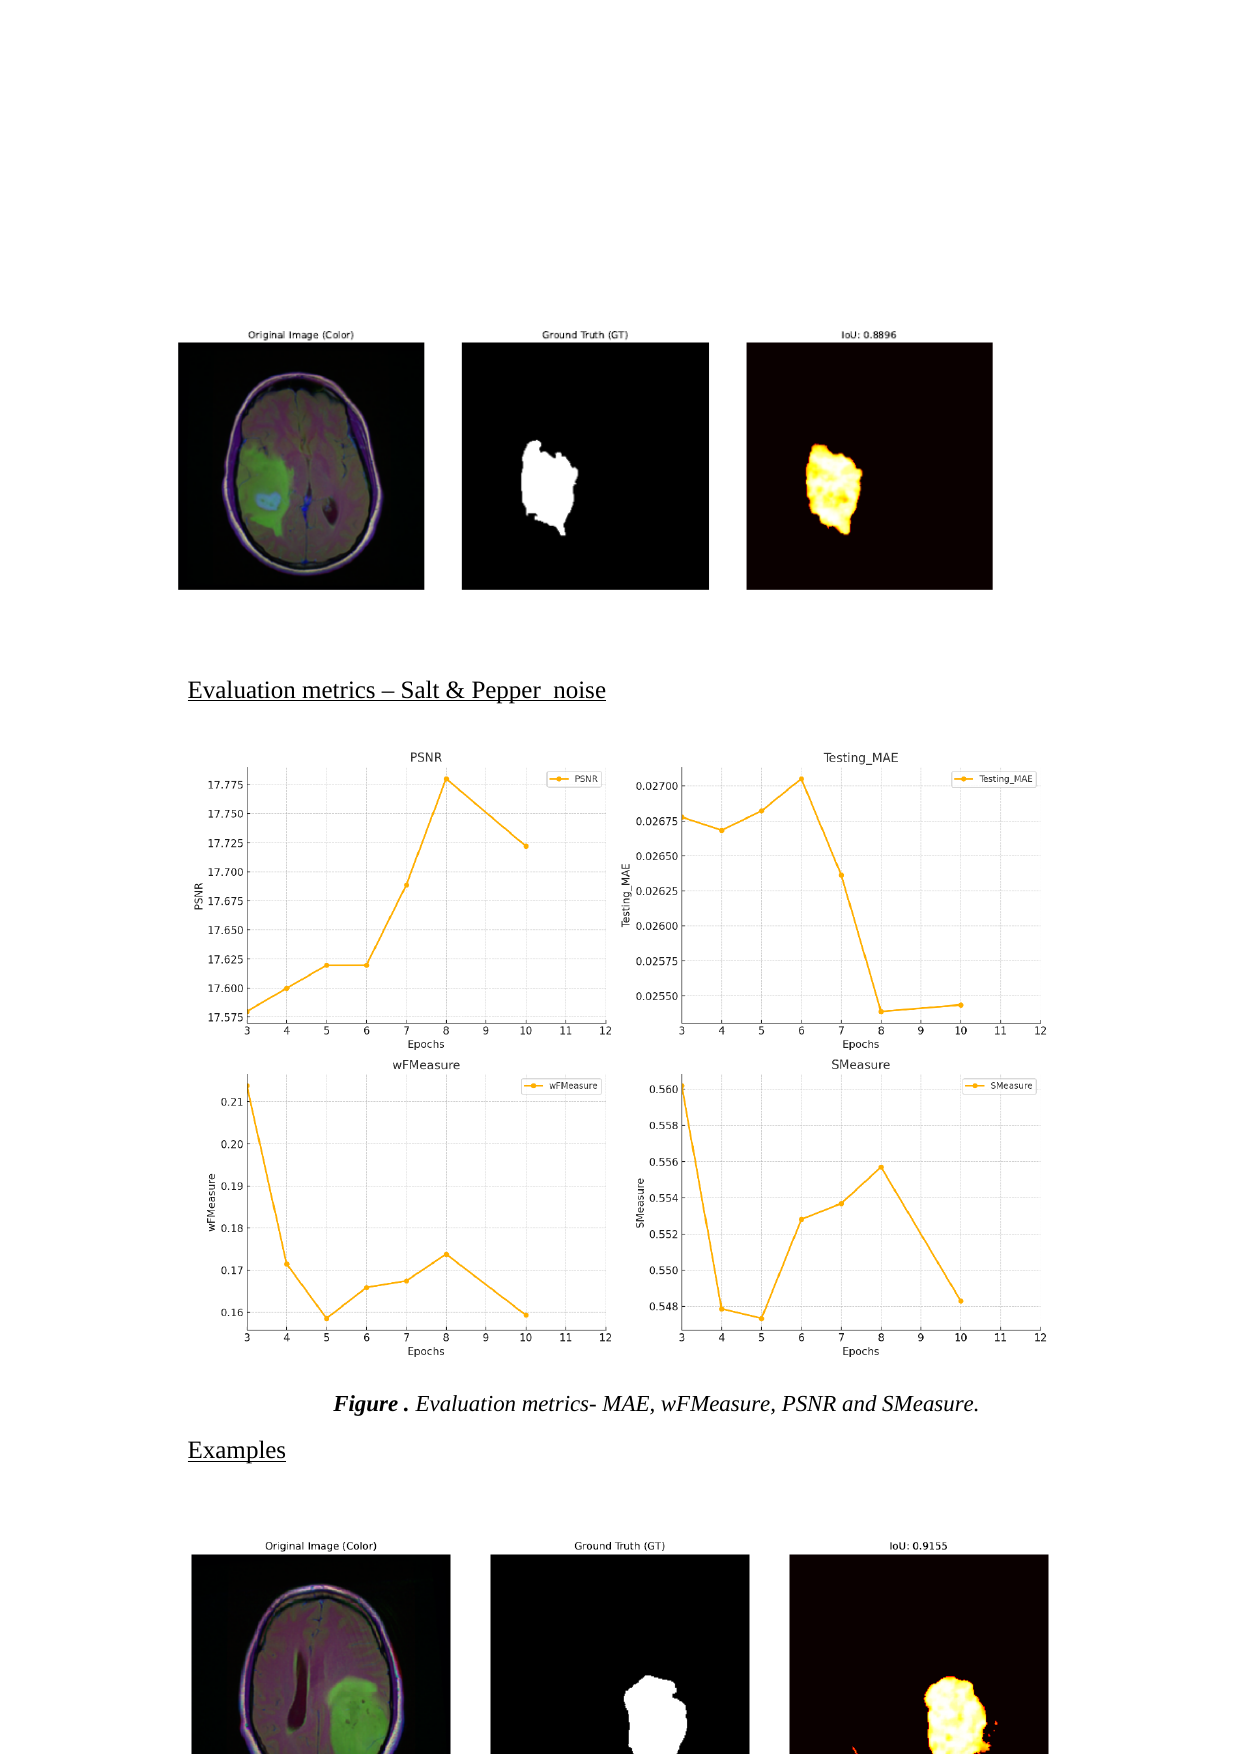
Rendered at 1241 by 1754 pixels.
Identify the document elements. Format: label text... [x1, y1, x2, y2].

picture [173, 331, 1000, 593]
text Examples [187, 1436, 1053, 1464]
picture [187, 746, 1053, 1363]
text Evaluation metrics – Salt & Pepper noise [187, 675, 1053, 703]
text Figure . Evaluation metrics- MAE, wFMeasure, PSNR and SMeasure. [187, 1390, 1053, 1417]
picture [187, 1540, 1053, 1754]
